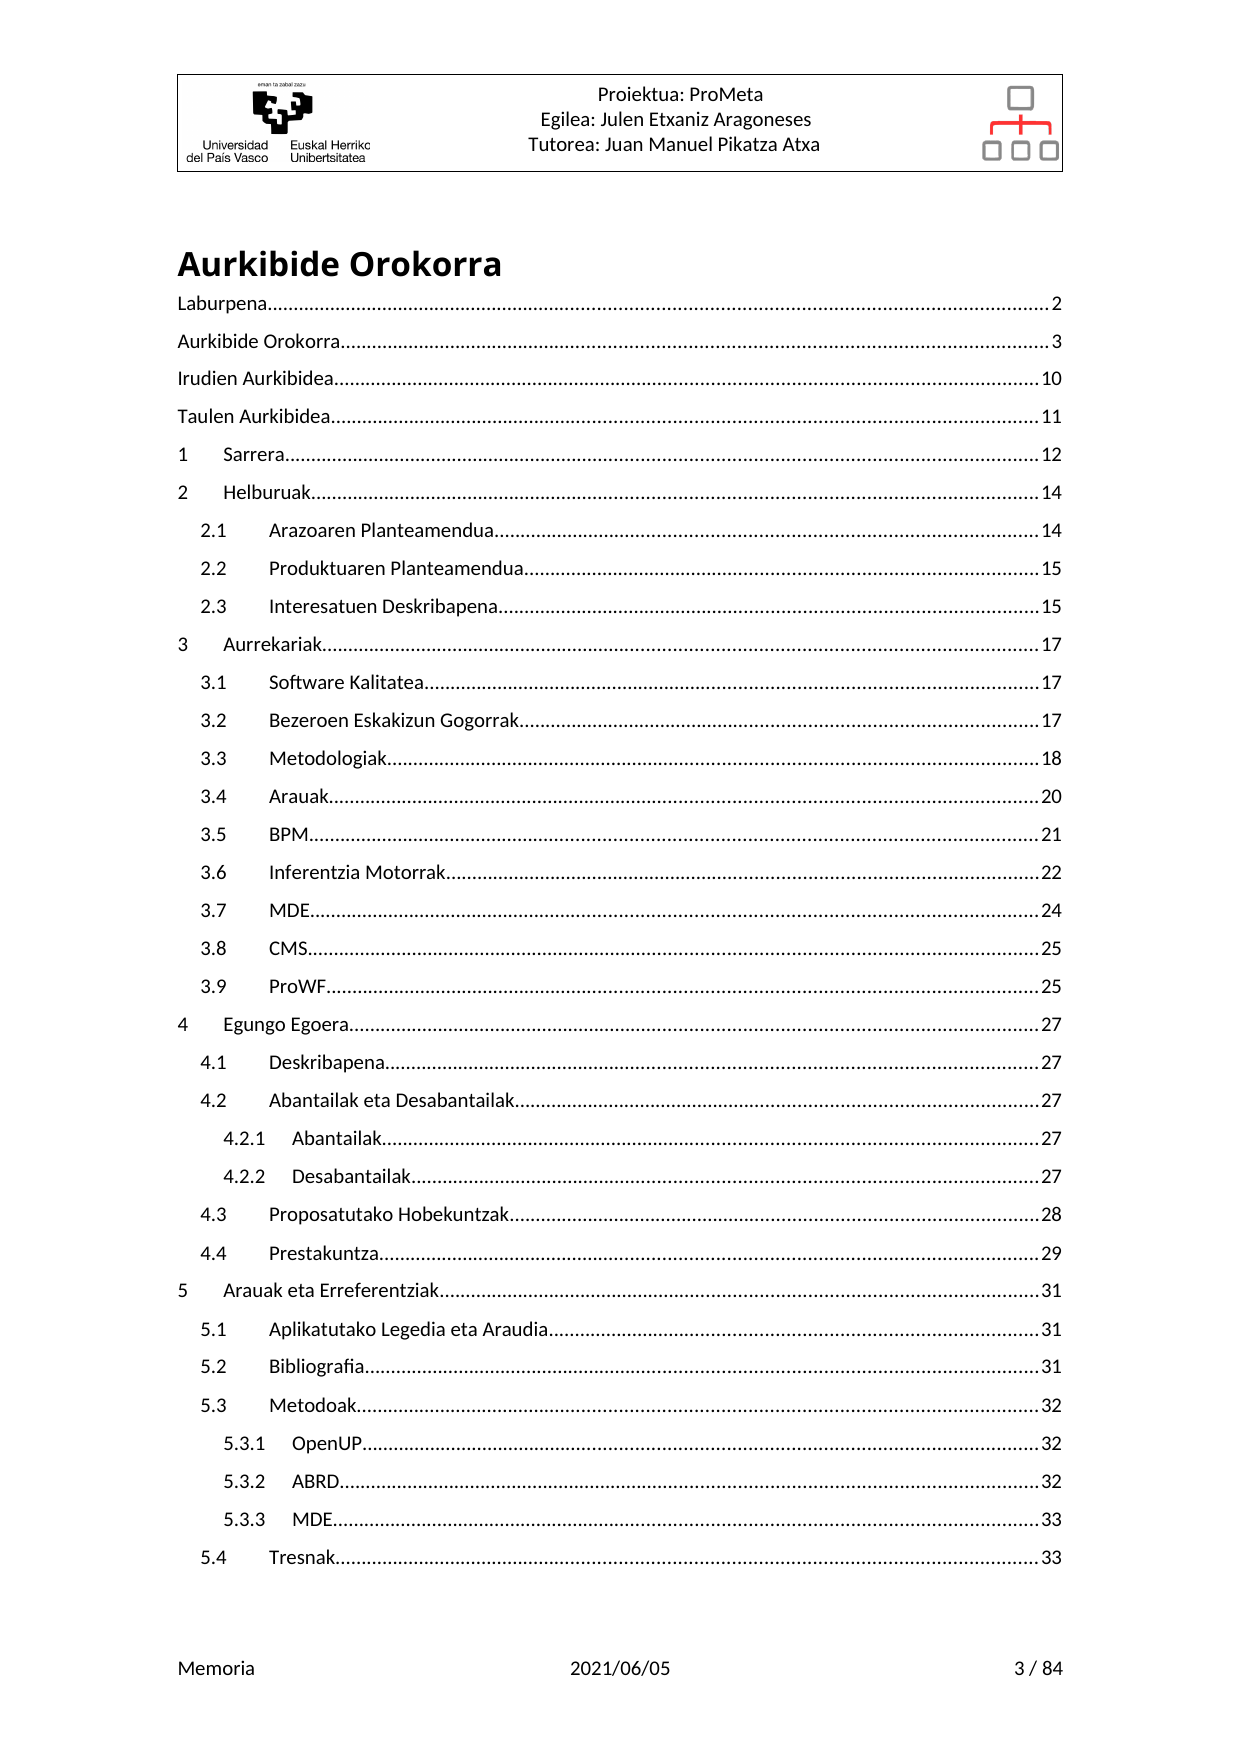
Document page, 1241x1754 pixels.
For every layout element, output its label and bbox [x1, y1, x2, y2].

picture [978, 80, 1060, 162]
picture [182, 80, 370, 162]
